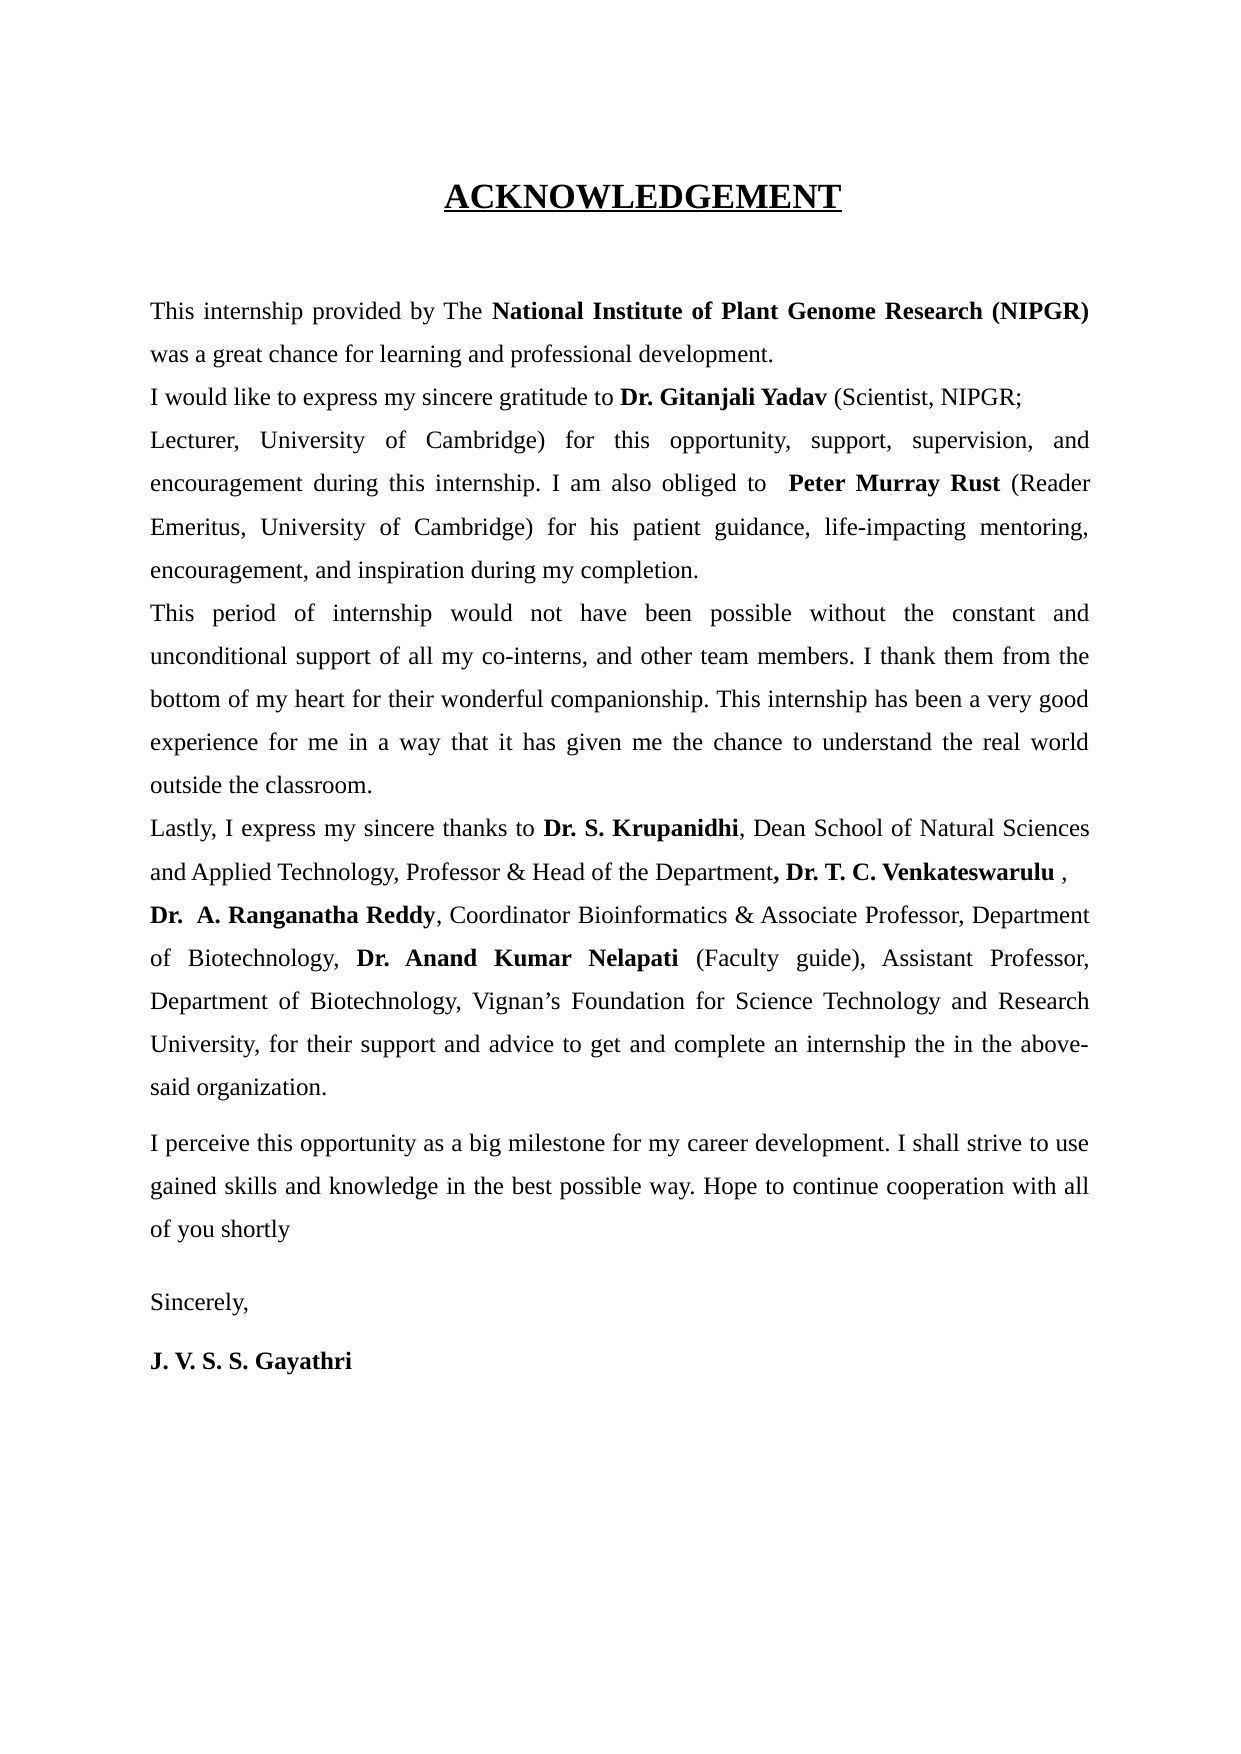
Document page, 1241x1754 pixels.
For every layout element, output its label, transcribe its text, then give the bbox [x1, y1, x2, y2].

text I would like to express my sincere gratitude to Dr. Gitanjali Yadav (Scientist, NIPGR; [150, 382, 1090, 411]
text I perceive this opportunity as a big milestone for my career development. I shall strive to use gained skills and knowledge in the best possible way. Hope to continue cooperation with all of you shortly [150, 1128, 1090, 1243]
text This internship provided by The National Institute of Plant Genome Research (NIPGR) was a great chance for learning and professional development. [150, 296, 1090, 368]
text Lastly, I express my sincere thanks to Dr. S. Krupanidhi, Dean School of Natural Sciences and Applied Technology, Professor & Head of the Department, Dr. T. C. Venkateswarulu , [150, 813, 1090, 885]
text Lecturer, University of Cambridge) for this opportunity, support, supervision, and encouragement during this internship. I am also obliged to Peter Murray Rust (Reader Emeritus, University of Cambridge) for his patient guidance, life-impacting mentoring, encouragement, and inspiration during my completion. [150, 425, 1090, 583]
text This period of internship would not have been possible without the constant and unconditional support of all my co-interns, and other team members. I thank them from the bottom of my heart for their wonderful companionship. This internship has been a very good experience for me in a way that it has given me the chance to understand the real world outside the classroom. [150, 598, 1090, 799]
text Sincerely, [150, 1287, 1090, 1315]
subtitle ACKNOWLEDGEMENT [195, 175, 1090, 216]
text Dr. A. Ranganatha Reddy, Coordinator Bioinformatics & Associate Professor, Department of Biotechnology, Dr. Anand Kumar Nelapati (Faculty guide), Assistant Professor, Department of Biotechnology, Vignan’s Foundation for Science Technology and Research University, for their support and advice to get and complete an internship the in the above-said organization. [150, 900, 1090, 1101]
text J. V. S. S. Gayathri [150, 1346, 1090, 1375]
